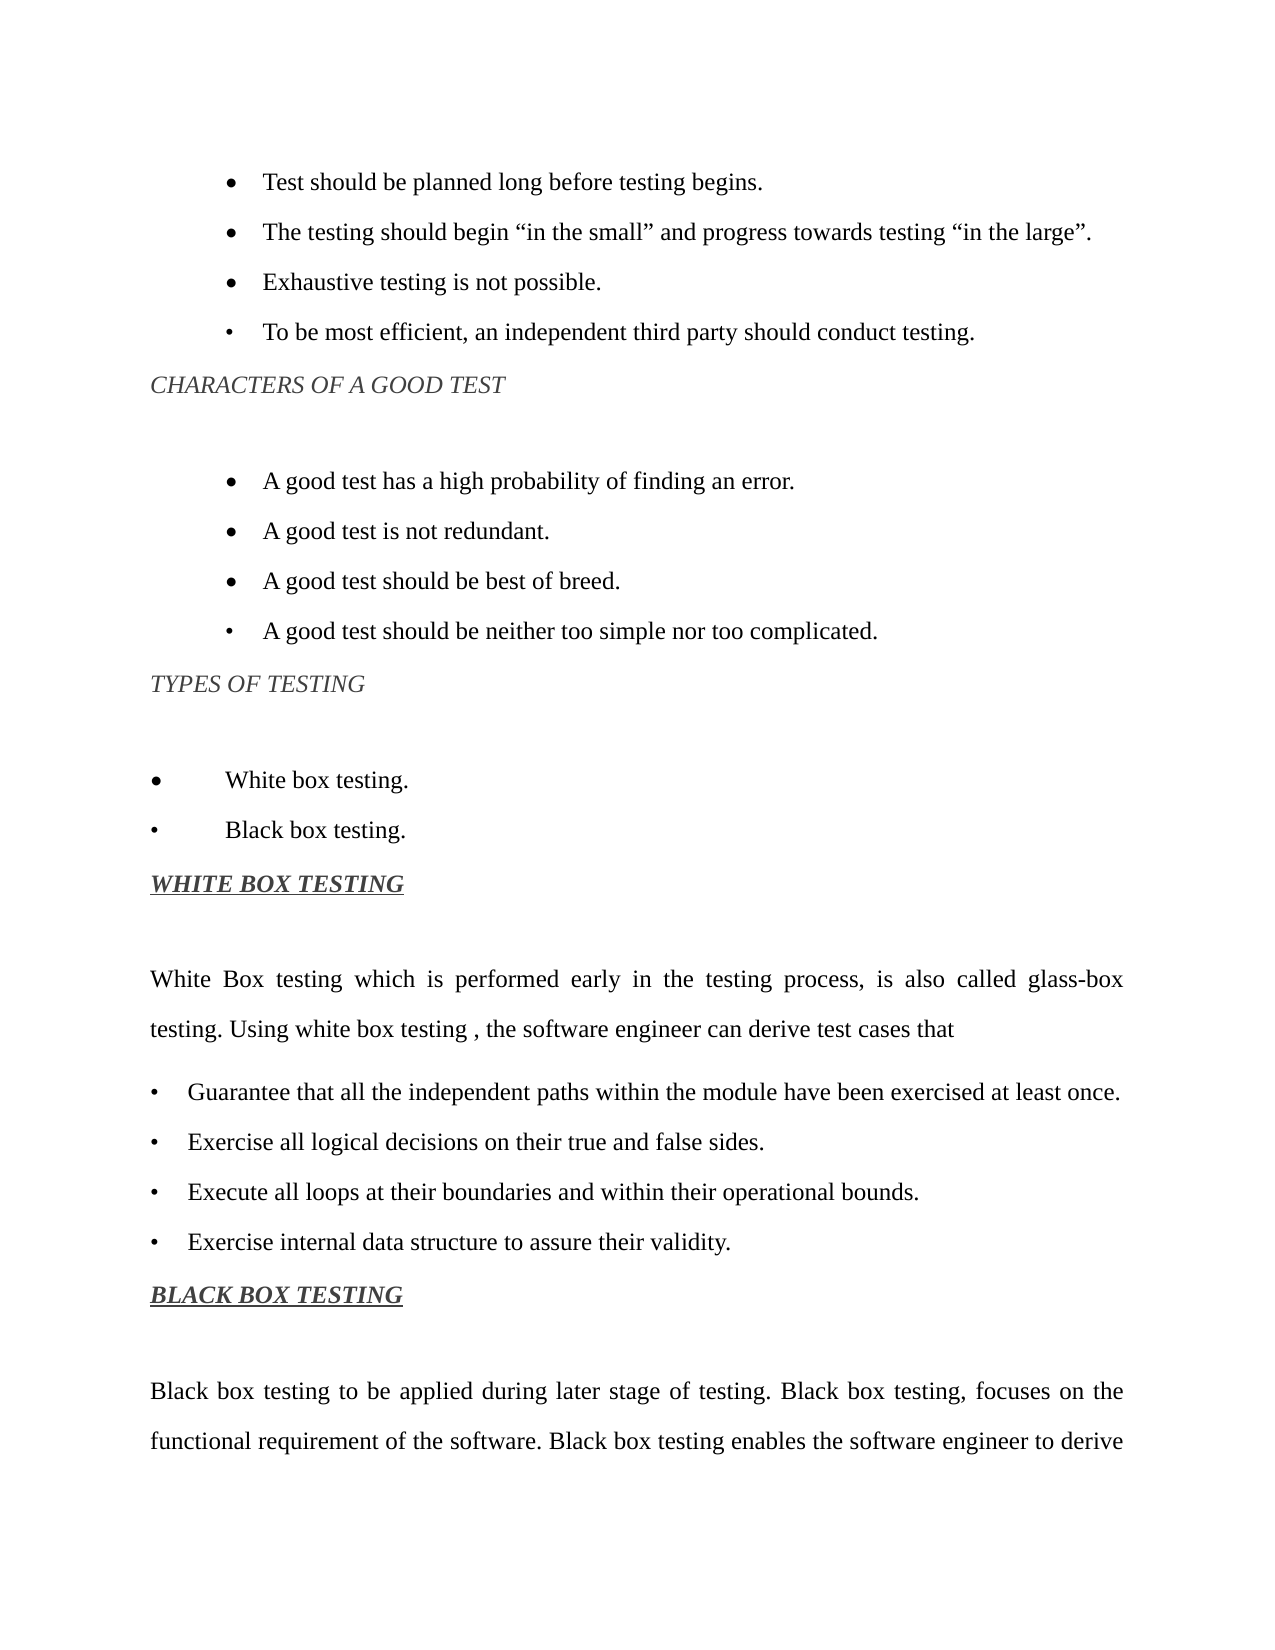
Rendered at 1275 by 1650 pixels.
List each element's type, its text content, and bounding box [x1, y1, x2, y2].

list Test should be planned long before testing begins. [225, 150, 1125, 200]
list A good test is not redundant. [225, 499, 1125, 549]
list A good test has a high probability of finding an error. [225, 449, 1125, 499]
list White box testing. [150, 748, 1125, 798]
text WHITE BOX TESTING [150, 869, 1125, 898]
list A good test should be neither too simple nor too complicated. [225, 599, 1125, 649]
text BLACK BOX TESTING [150, 1281, 1125, 1309]
list A good test should be best of breed. [225, 549, 1125, 599]
text TYPES OF TESTING [150, 670, 1125, 699]
list To be most efficient, an independent third party should conduct testing. [225, 300, 1125, 350]
list The testing should begin “in the small” and progress towards testing “in the large”. [225, 200, 1125, 250]
list Exhaustive testing is not possible. [225, 250, 1125, 300]
list Exercise internal data structure to assure their validity. [150, 1210, 1125, 1260]
list Execute all loops at their boundaries and within their operational bounds. [150, 1160, 1125, 1210]
list Exercise all logical decisions on their true and false sides. [150, 1110, 1125, 1160]
list Black box testing. [150, 798, 1125, 848]
text CHARACTERS OF A GOOD TEST [150, 371, 1125, 399]
text White Box testing which is performed early in the testing process, is also called glass-box testing. Using white box testing , the software engineer can derive test cases that [150, 947, 1125, 1047]
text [150, 1359, 1125, 1459]
list Guarantee that all the independent paths within the module have been exercised at least once. [150, 1060, 1125, 1110]
